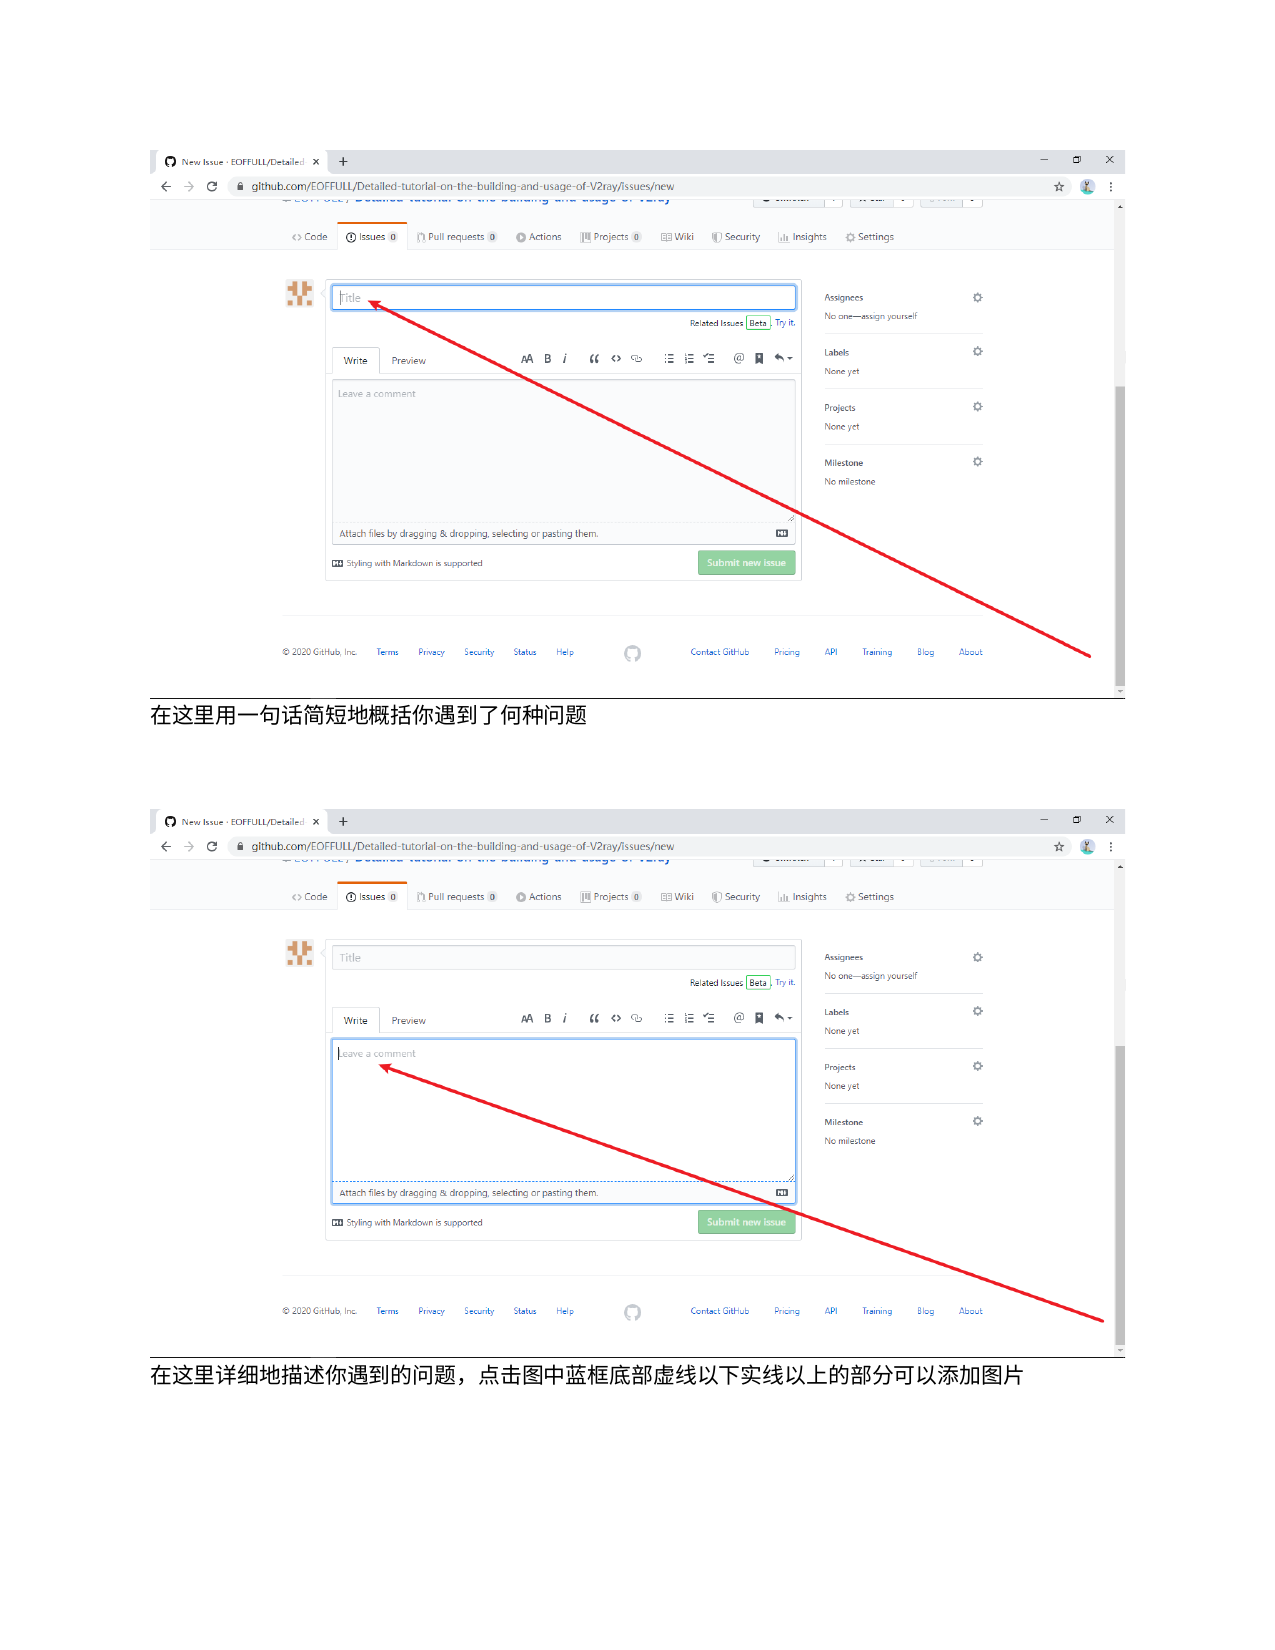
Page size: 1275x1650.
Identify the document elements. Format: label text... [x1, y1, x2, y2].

text 在这里详细地描述你遇到的问题，点击图中蓝框底部虚线以下实线以上的部分可以添加图片 [150, 1358, 1125, 1389]
picture [150, 150, 1125, 699]
picture [150, 809, 1125, 1358]
text 在这里用一句话简短地概括你遇到了何种问题 [150, 699, 1125, 730]
